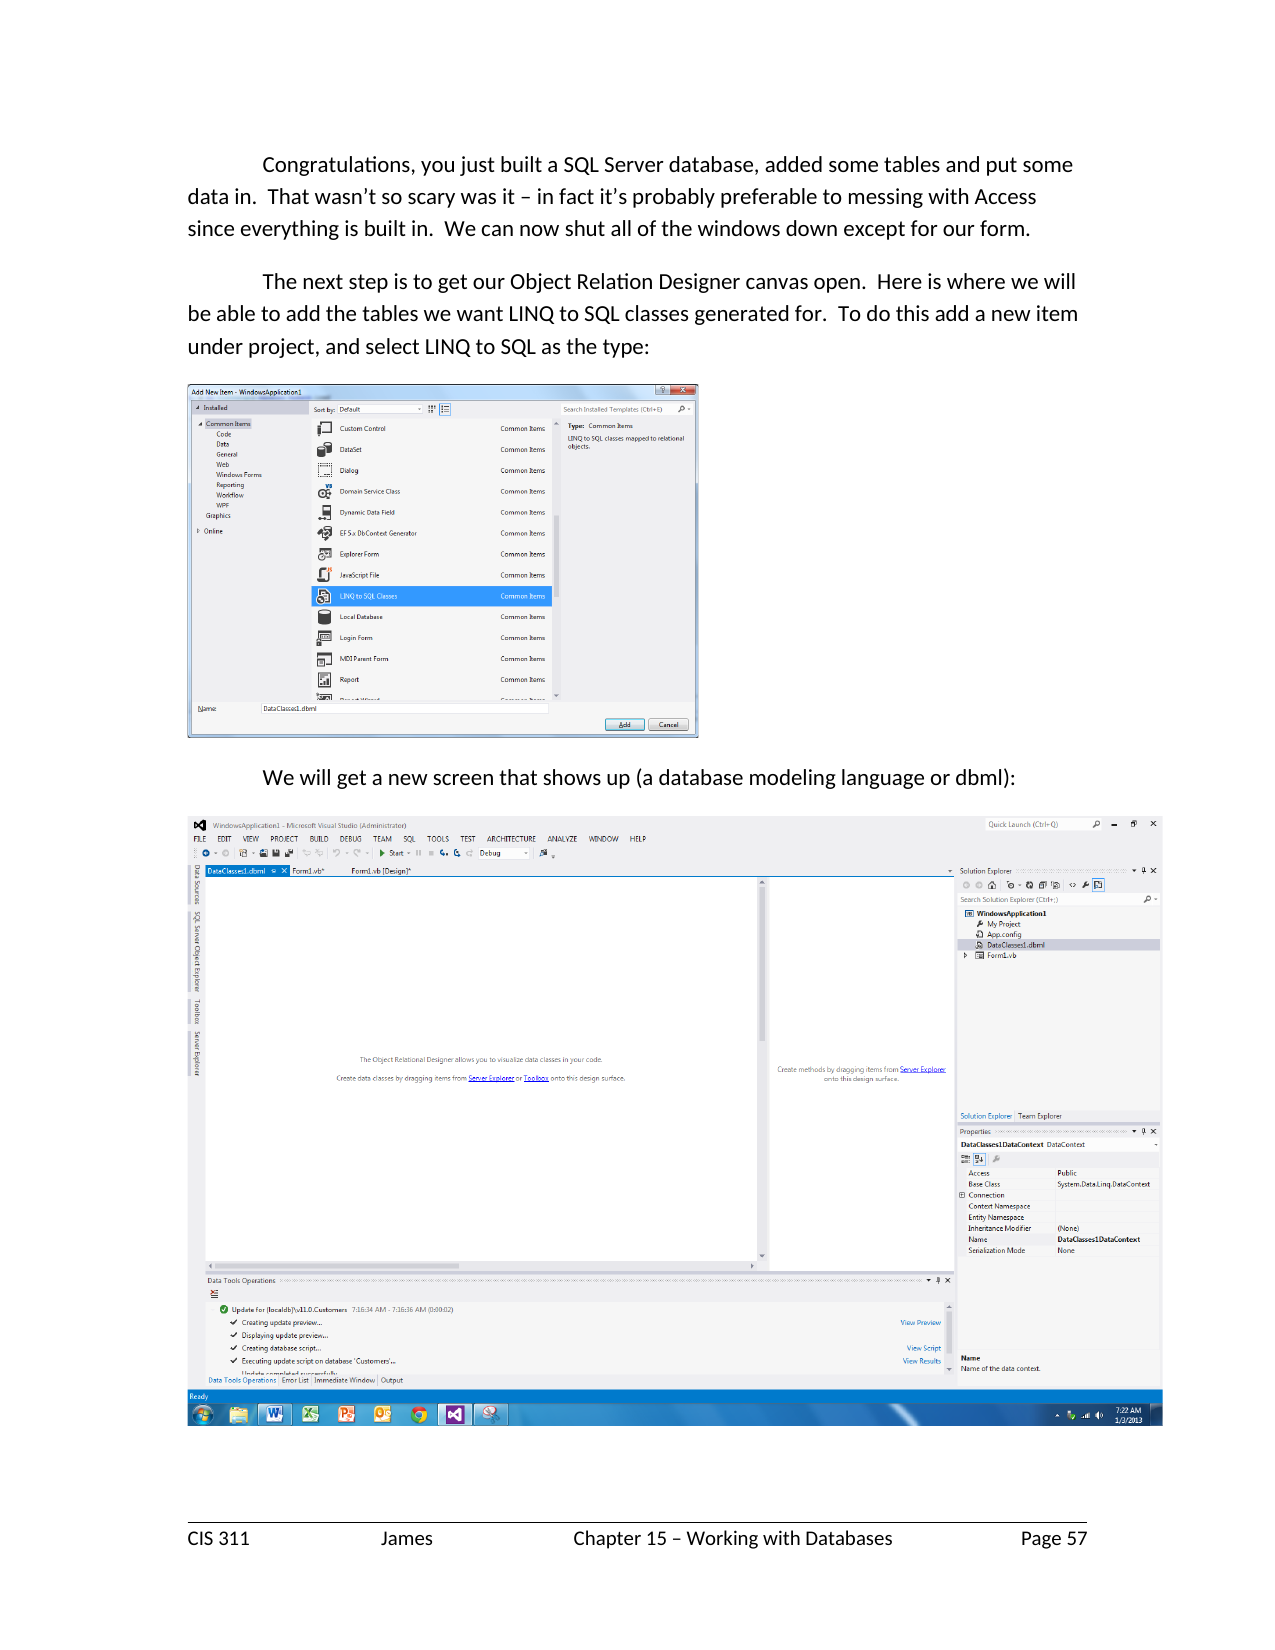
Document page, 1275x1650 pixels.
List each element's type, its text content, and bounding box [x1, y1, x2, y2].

text The next step is to get our Object Relation Designer canvas open. Here is where we will be able to add the tables we want LINQ to SQL classes generated for. To do this add a new item under project, and select LINQ to SQL as the type: [187, 267, 1087, 360]
picture [187, 384, 699, 738]
text We will get a new screen that shows up (a database modeling language or dbml): [187, 763, 1087, 791]
text Congratulations, you just built a SQL Server database, added some tables and put some data in. That wasn’t so scary was it – in fact it’s probably preferable to messing with Access since everything is built in. We can now shut all of the windows down except for our form. [187, 150, 1087, 242]
picture [187, 816, 1163, 1426]
